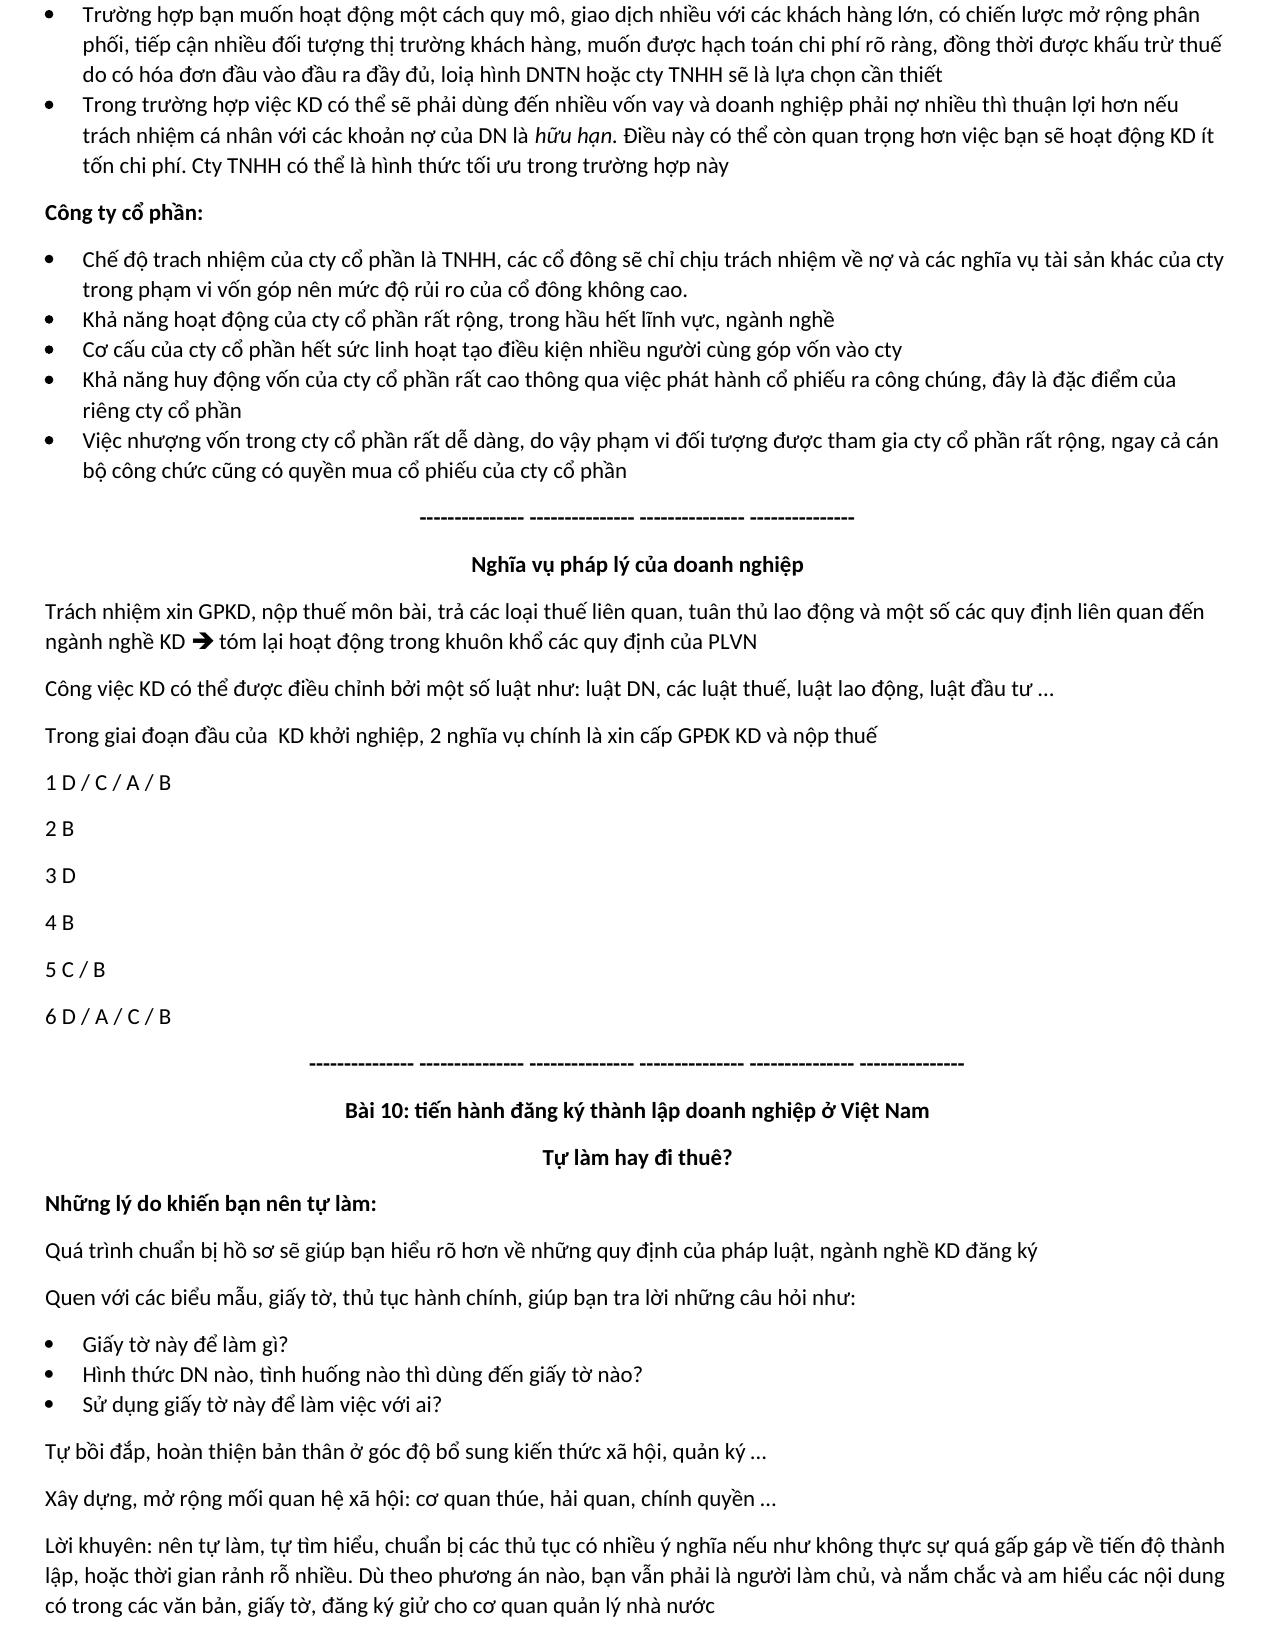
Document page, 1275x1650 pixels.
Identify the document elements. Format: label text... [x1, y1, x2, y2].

text Công ty cổ phần: [45, 198, 1230, 226]
text 6 D / A / C / B [45, 1002, 1230, 1030]
text Nghĩa vụ pháp lý của doanh nghiệp [45, 550, 1230, 578]
text 2 B [45, 814, 1230, 843]
text 4 B [45, 908, 1230, 936]
text Quá trình chuẩn bị hồ sơ sẽ giúp bạn hiểu rõ hơn về những quy định của pháp luật, ngành nghề KD đăng ký [45, 1236, 1230, 1264]
list Chế độ trach nhiệm của cty cổ phần là TNHH, các cổ đông sẽ chỉ chịu trách nhiệm về nợ và các nghĩa vụ tài sản khác của cty trong phạm vi vốn góp nên mức độ rủi ro của cổ đông không cao. [45, 245, 1230, 303]
list Trong trường hợp việc KD có thể sẽ phải dùng đến nhiều vốn vay và doanh nghiệp phải nợ nhiều thì thuận lợi hơn nếu trách nhiệm cá nhân với các khoản nợ của DN là hữu hạn. Điều này có thể còn quan trọng hơn việc bạn sẽ hoạt động KD ít tốn chi phí. Cty TNHH có thể là hình thức tối ưu trong trường hợp này [45, 91, 1230, 179]
text 5 C / B [45, 955, 1230, 983]
text Lời khuyên: nên tự làm, tự tìm hiểu, chuẩn bị các thủ tục có nhiều ý nghĩa nếu như không thực sự quá gấp gáp về tiến độ thành lập, hoặc thời gian rảnh rỗ nhiều. Dù theo phương án nào, bạn vẫn phải là người làm chủ, và nắm chắc và am hiểu các nội dung có trong các văn bản, giấy tờ, đăng ký giử cho cơ quan quản lý nhà nước [45, 1531, 1230, 1620]
text Bài 10: tiến hành đăng ký thành lập doanh nghiệp ở Việt Nam [45, 1096, 1230, 1124]
text 1 D / C / A / B [45, 768, 1230, 796]
list Khả năng hoạt động của cty cổ phần rất rộng, trong hầu hết lĩnh vực, ngành nghề [45, 305, 1230, 333]
list Sử dụng giấy tờ này để làm việc với ai? [45, 1391, 1230, 1419]
text Quen với các biểu mẫu, giấy tờ, thủ tục hành chính, giúp bạn tra lời những câu hỏi như: [45, 1283, 1230, 1311]
list Giấy tờ này để làm gì? [45, 1330, 1230, 1358]
text --------------- --------------- --------------- --------------- [45, 503, 1230, 531]
text Trách nhiệm xin GPKD, nộp thuế môn bài, trả các loại thuế liên quan, tuân thủ lao động và một số các quy định liên quan đến ngành nghề KD tóm lại hoạt động trong khuôn khổ các quy định của PLVN [45, 597, 1230, 655]
list Hình thức DN nào, tình huống nào thì dùng đến giấy tờ nào? [45, 1360, 1230, 1388]
list Việc nhượng vốn trong cty cổ phần rất dễ dàng, do vậy phạm vi đối tượng được tham gia cty cổ phần rất rộng, ngay cả cán bộ công chức cũng có quyền mua cổ phiếu của cty cổ phần [45, 426, 1230, 484]
text Công việc KD có thể được điều chỉnh bởi một số luật như: luật DN, các luật thuế, luật lao động, luật đầu tư … [45, 674, 1230, 702]
text --------------- --------------- --------------- --------------- --------------- --------------- [45, 1049, 1230, 1077]
text Xây dựng, mở rộng mối quan hệ xã hội: cơ quan thúe, hải quan, chính quyền … [45, 1484, 1230, 1512]
text Tự bồi đắp, hoàn thiện bản thân ở góc độ bổ sung kiến thức xã hội, quản ký … [45, 1437, 1230, 1466]
text Tự làm hay đi thuê? [45, 1143, 1230, 1171]
text 3 D [45, 861, 1230, 889]
text Trong giai đoạn đầu của KD khởi nghiệp, 2 nghĩa vụ chính là xin cấp GPĐK KD và nộp thuế [45, 721, 1230, 749]
text Những lý do khiến bạn nên tự làm: [45, 1189, 1230, 1218]
list Khả năng huy động vốn của cty cổ phần rất cao thông qua việc phát hành cổ phiếu ra công chúng, đây là đặc điểm của riêng cty cổ phần [45, 366, 1230, 424]
list Trường hợp bạn muốn hoạt động một cách quy mô, giao dịch nhiều với các khách hàng lớn, có chiến lược mở rộng phân phối, tiếp cận nhiều đối tượng thị trường khách hàng, muốn được hạch toán chi phí rõ ràng, đồng thời được khấu trừ thuế do có hóa đơn đầu vào đầu ra đầy đủ, loiạ hình DNTN hoặc cty TNHH sẽ là lựa chọn cần thiết [45, 0, 1230, 88]
list Cơ cấu của cty cổ phần hết sức linh hoạt tạo điều kiện nhiều người cùng góp vốn vào cty [45, 335, 1230, 363]
